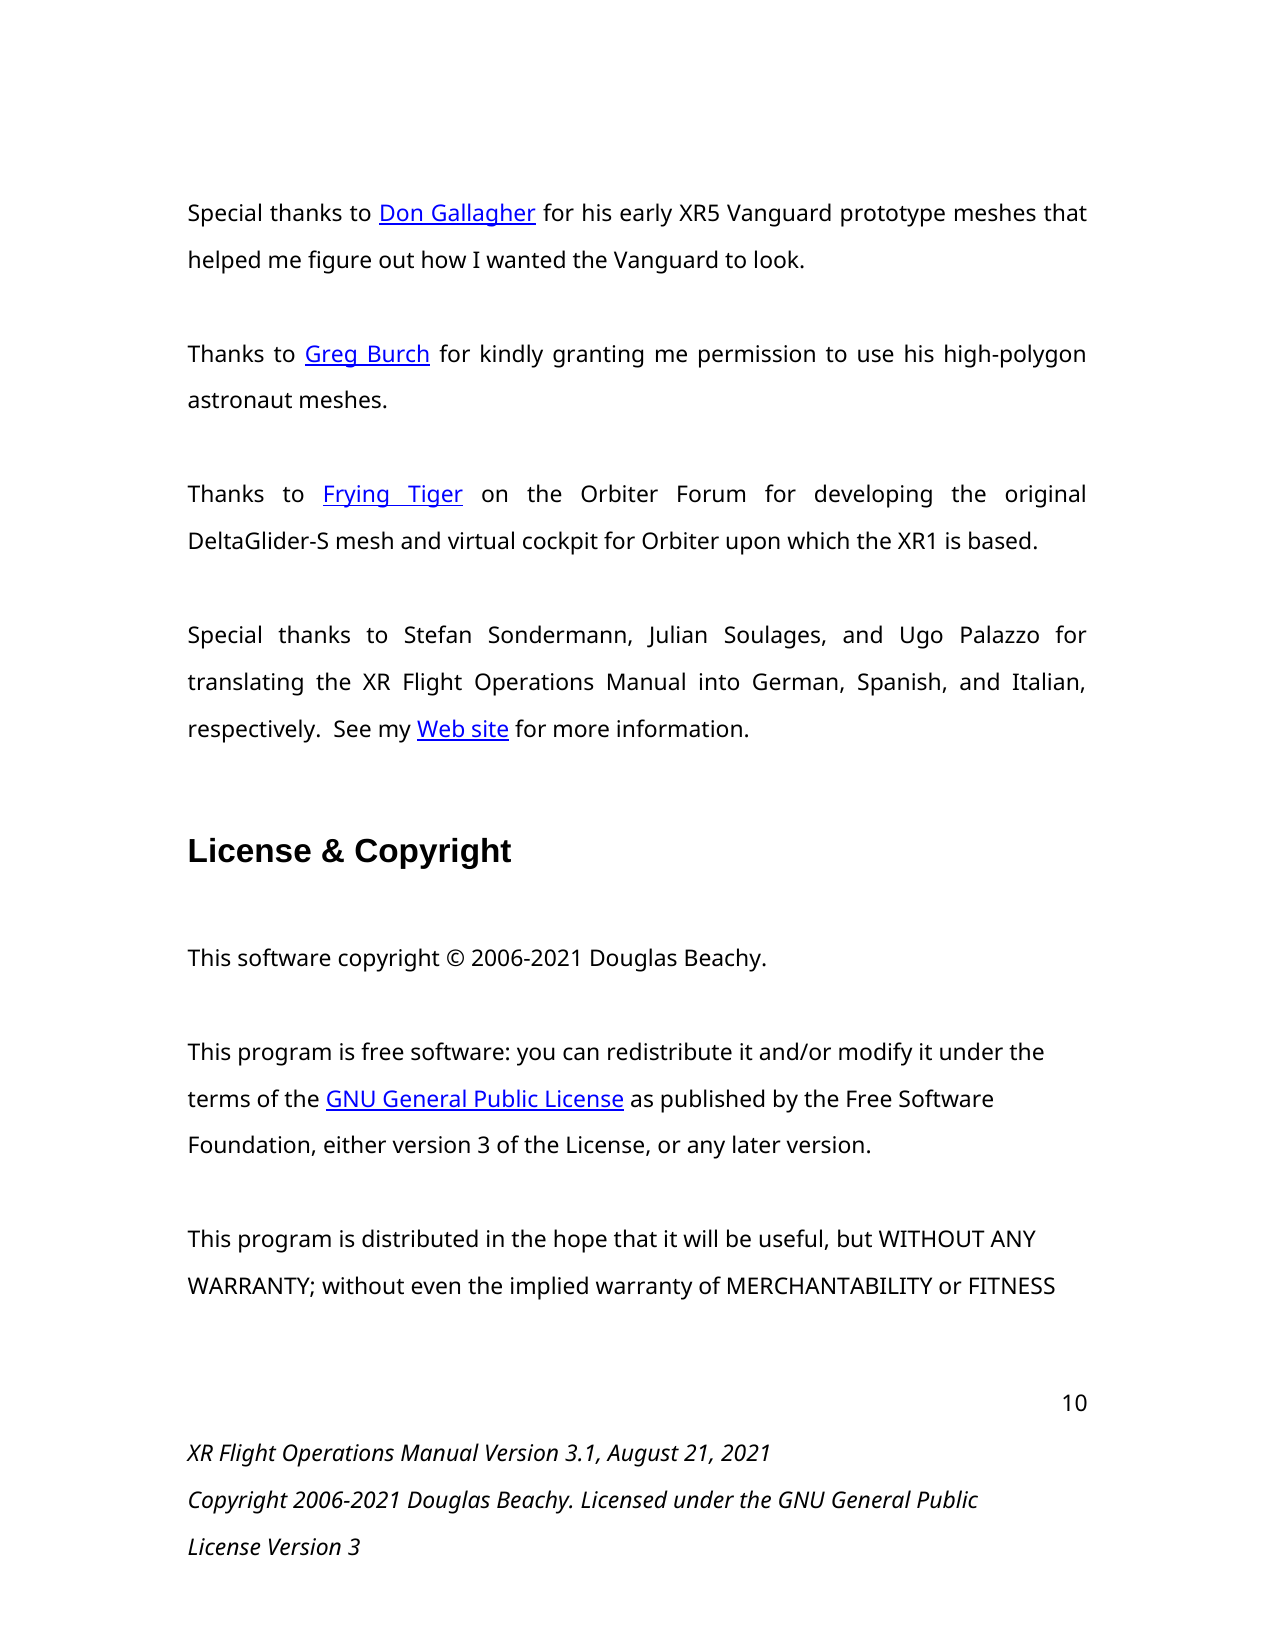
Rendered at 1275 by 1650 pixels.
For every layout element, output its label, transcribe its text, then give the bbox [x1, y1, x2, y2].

text Special thanks to Don Gallagher for his early XR5 Vanguard prototype meshes that helped me figure out how I wanted the Vanguard to look. [187, 197, 1087, 275]
text Thanks to Greg Burch for kindly granting me permission to use his high-polygon astronaut meshes. [187, 337, 1087, 416]
text This program is free software: you can redistribute it and/or modify it under the terms of the GNU General Public License as published by the Free Software Foundation, either version 3 of the License, or any later version. [187, 1036, 1087, 1161]
text This software copyright © 2006-2021 Douglas Beachy. [187, 942, 1087, 973]
text Thanks to Frying Tiger on the Orbiter Forum for developing the original DeltaGlider-S mesh and virtual cockpit for Orbiter upon which the XR1 is based. [187, 478, 1087, 556]
text Special thanks to Stefan Sondermann, Julian Soulages, and Ugo Palazzo for translating the XR Flight Operations Manual into German, Spanish, and Italian, respectively. See my Web site for more information. [187, 619, 1087, 744]
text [187, 1223, 1087, 1301]
subtitle License & Copyright [187, 831, 1087, 870]
